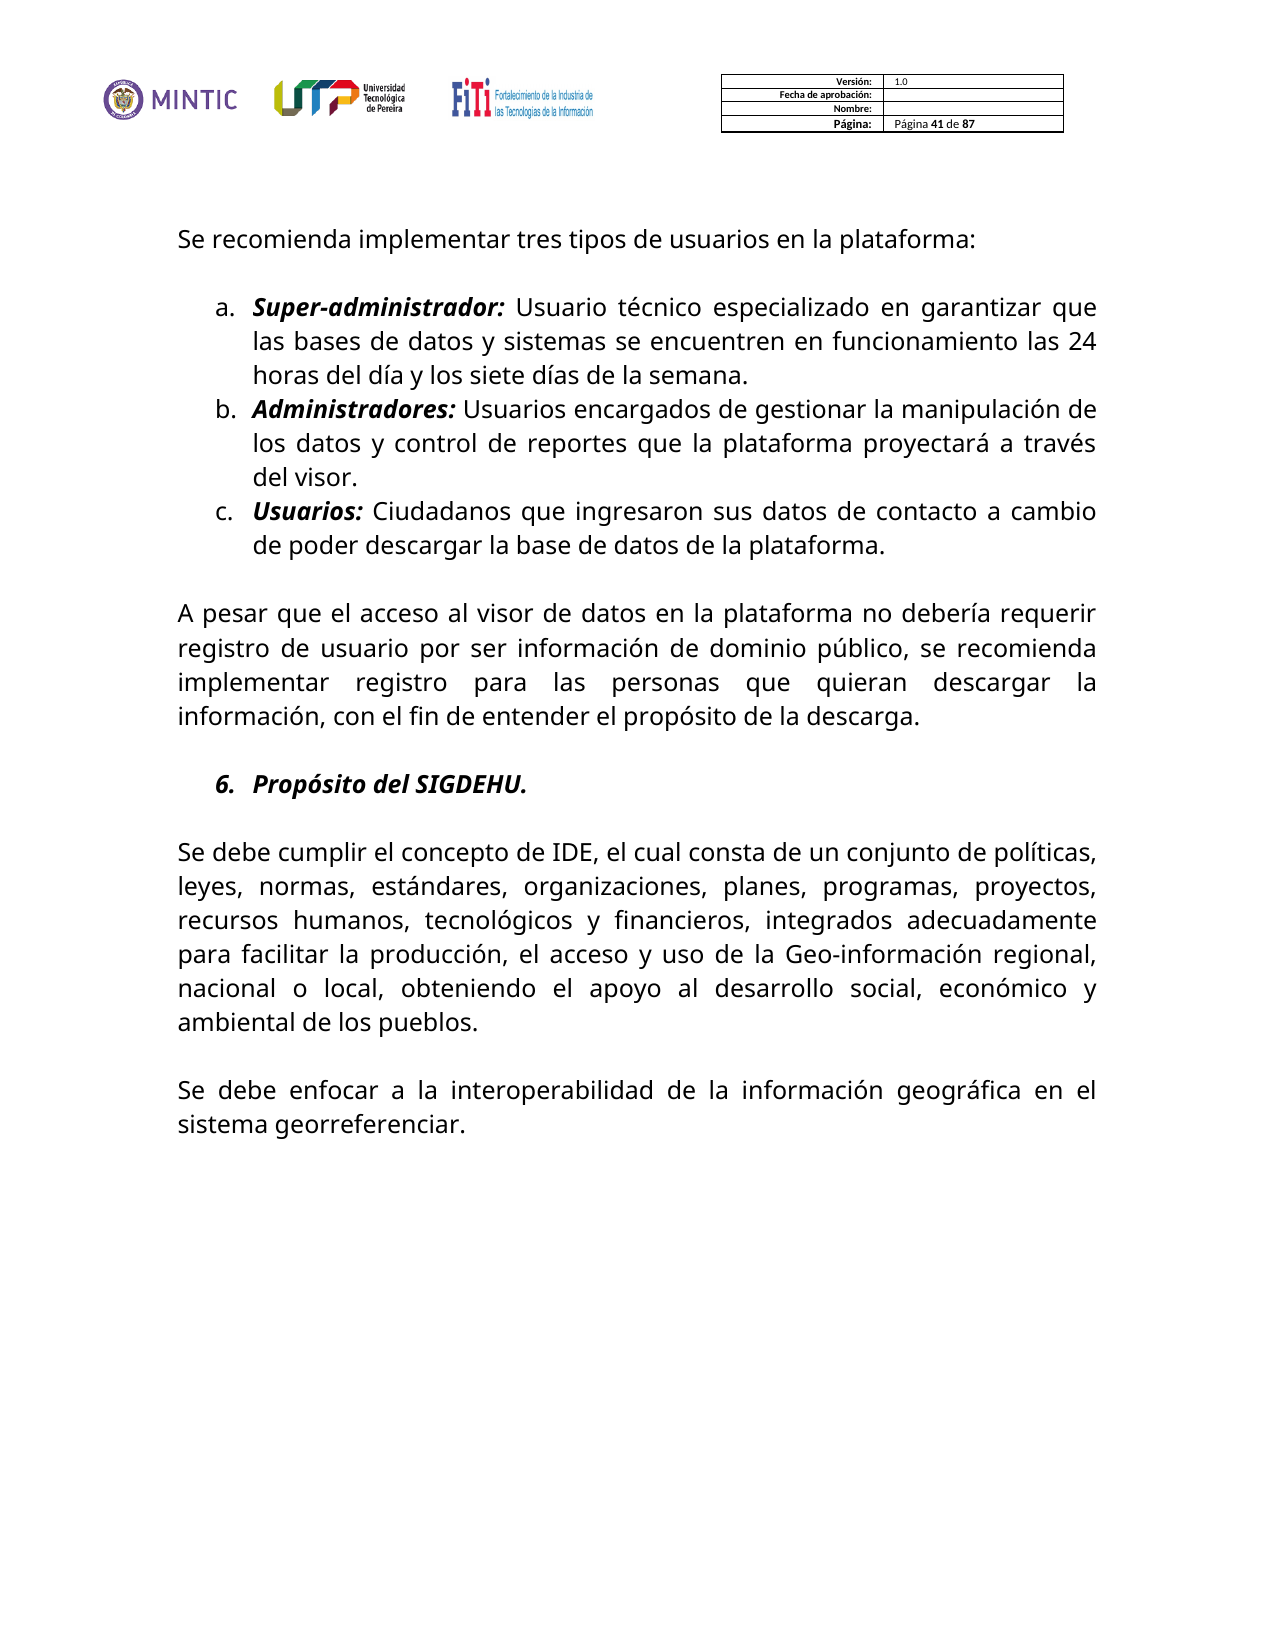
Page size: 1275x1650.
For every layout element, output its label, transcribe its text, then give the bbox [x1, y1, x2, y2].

text Se recomienda implementar tres tipos de usuarios en la plataforma: [177, 221, 1098, 256]
list Super-administrador: Usuario técnico especializado en garantizar que las bases de datos y sistemas se encuentren en funcionamiento las 24 horas del día y los siete días de la semana. [215, 289, 1098, 392]
list Propósito del SIGDEHU. [215, 766, 1098, 801]
picture [448, 76, 595, 121]
list Administradores: Usuarios encargados de gestionar la manipulación de los datos y control de reportes que la plataforma proyectará a través del visor. [215, 392, 1098, 494]
text Se debe enfocar a la interoperabilidad de la información geográfica en el sistema georreferenciar. [177, 1073, 1098, 1141]
picture [274, 80, 405, 116]
text A pesar que el acceso al visor de datos en la plataforma no debería requerir registro de usuario por ser información de dominio público, se recomienda implementar registro para las personas que quieran descargar la información, con el fin de entender el propósito de la descarga. [177, 596, 1098, 732]
picture [97, 76, 238, 127]
list Usuarios: Ciudadanos que ingresaron sus datos de contacto a cambio de poder descargar la base de datos de la plataforma. [215, 494, 1098, 562]
text Se debe cumplir el concepto de IDE, el cual consta de un conjunto de políticas, leyes, normas, estándares, organizaciones, planes, programas, proyectos, recursos humanos, tecnológicos y financieros, integrados adecuadamente para facilitar la producción, el acceso y uso de la Geo-información regional, nacional o local, obteniendo el apoyo al desarrollo social, económico y ambiental de los pueblos. [177, 834, 1098, 1039]
